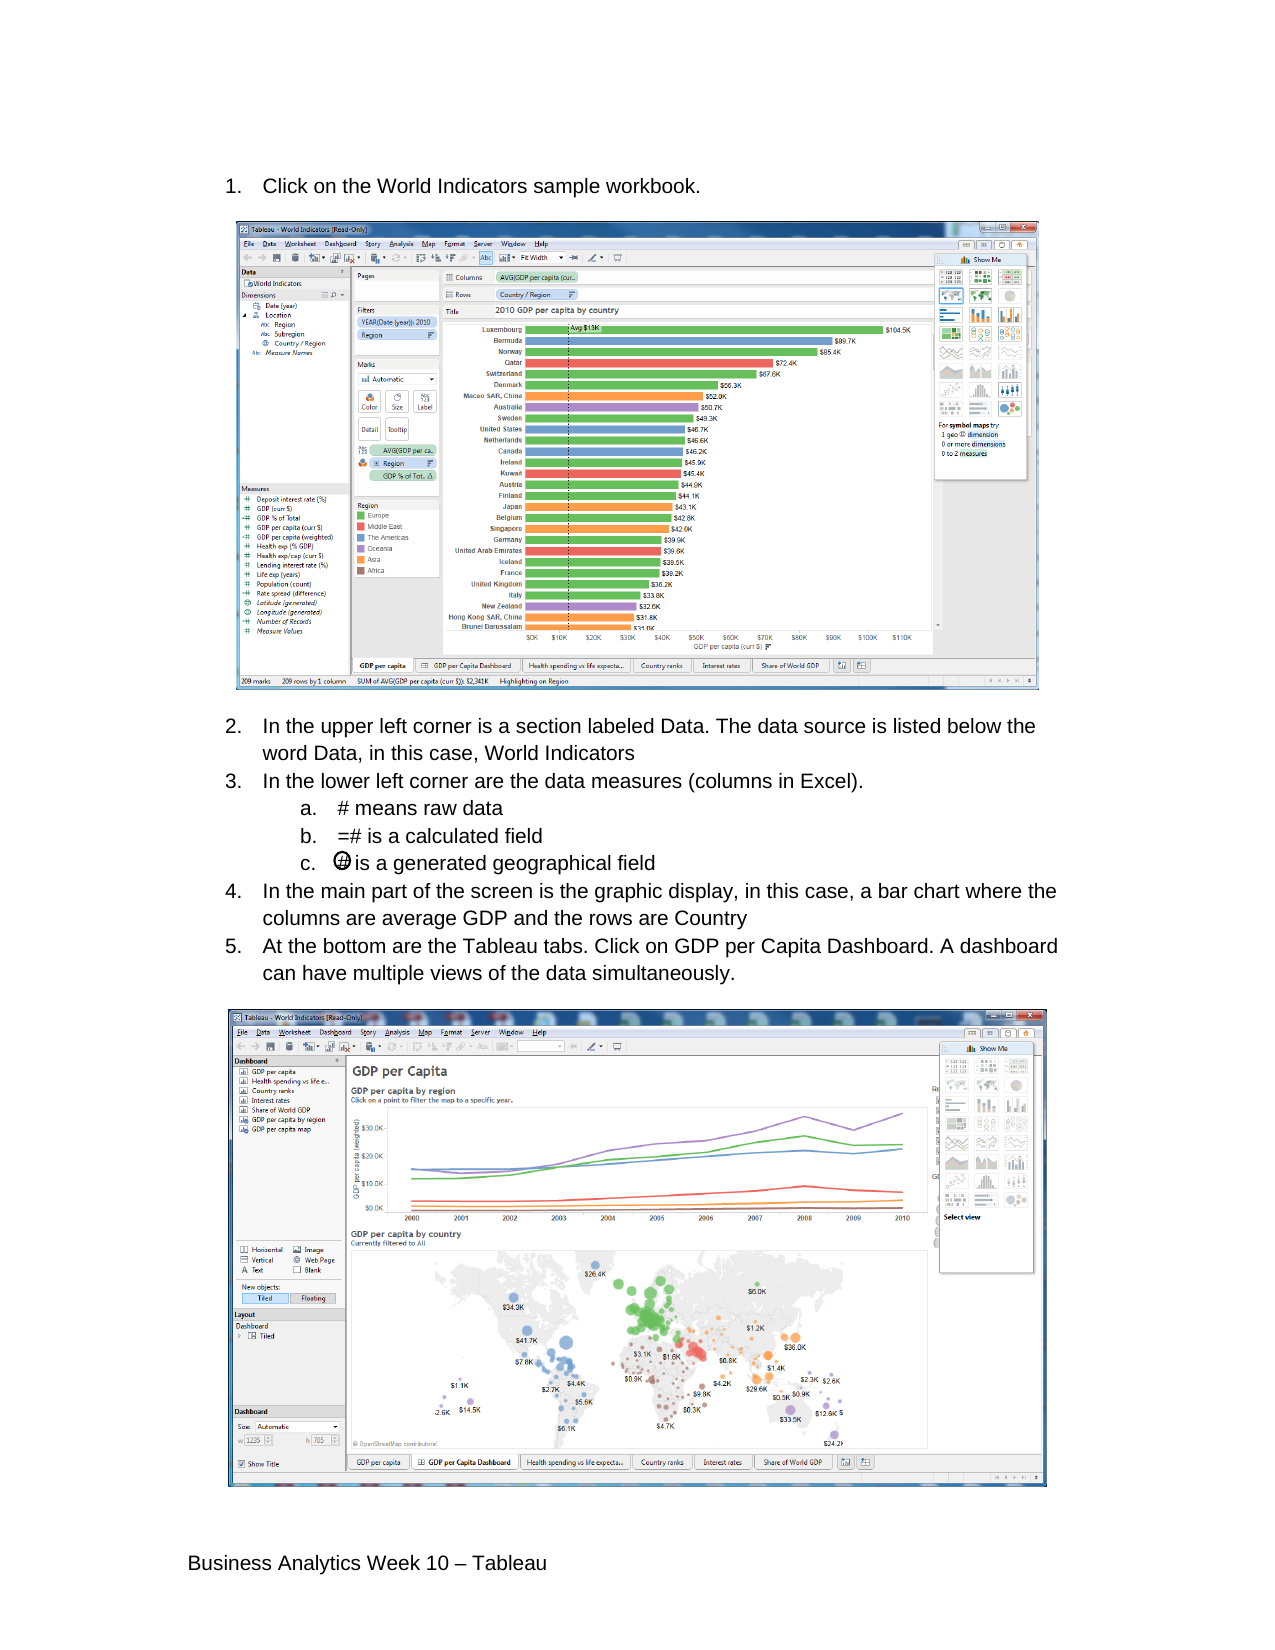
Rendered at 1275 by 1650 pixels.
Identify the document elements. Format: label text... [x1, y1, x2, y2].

list # is a generated geographical field [300, 851, 1087, 875]
picture [236, 221, 1039, 690]
list Click on the World Indicators sample workbook. [225, 174, 1087, 198]
list In the lower left corner are the data measures (columns in Excel). [225, 769, 1087, 793]
list =# is a calculated field [300, 824, 1087, 848]
list In the main part of the screen is the graphic display, in this case, a bar chart where the columns are average GDP and the rows are Country [225, 879, 1087, 930]
list In the upper left corner is a section labeled Data. The data source is listed below the word Data, in this case, World Indicators [225, 714, 1087, 765]
list # means raw data [300, 796, 1087, 820]
list At the bottom are the Tableau tabs. Click on GDP per Capita Dashboard. A dashboard can have multiple views of the data simultaneously. [225, 934, 1087, 985]
picture [228, 1009, 1047, 1487]
